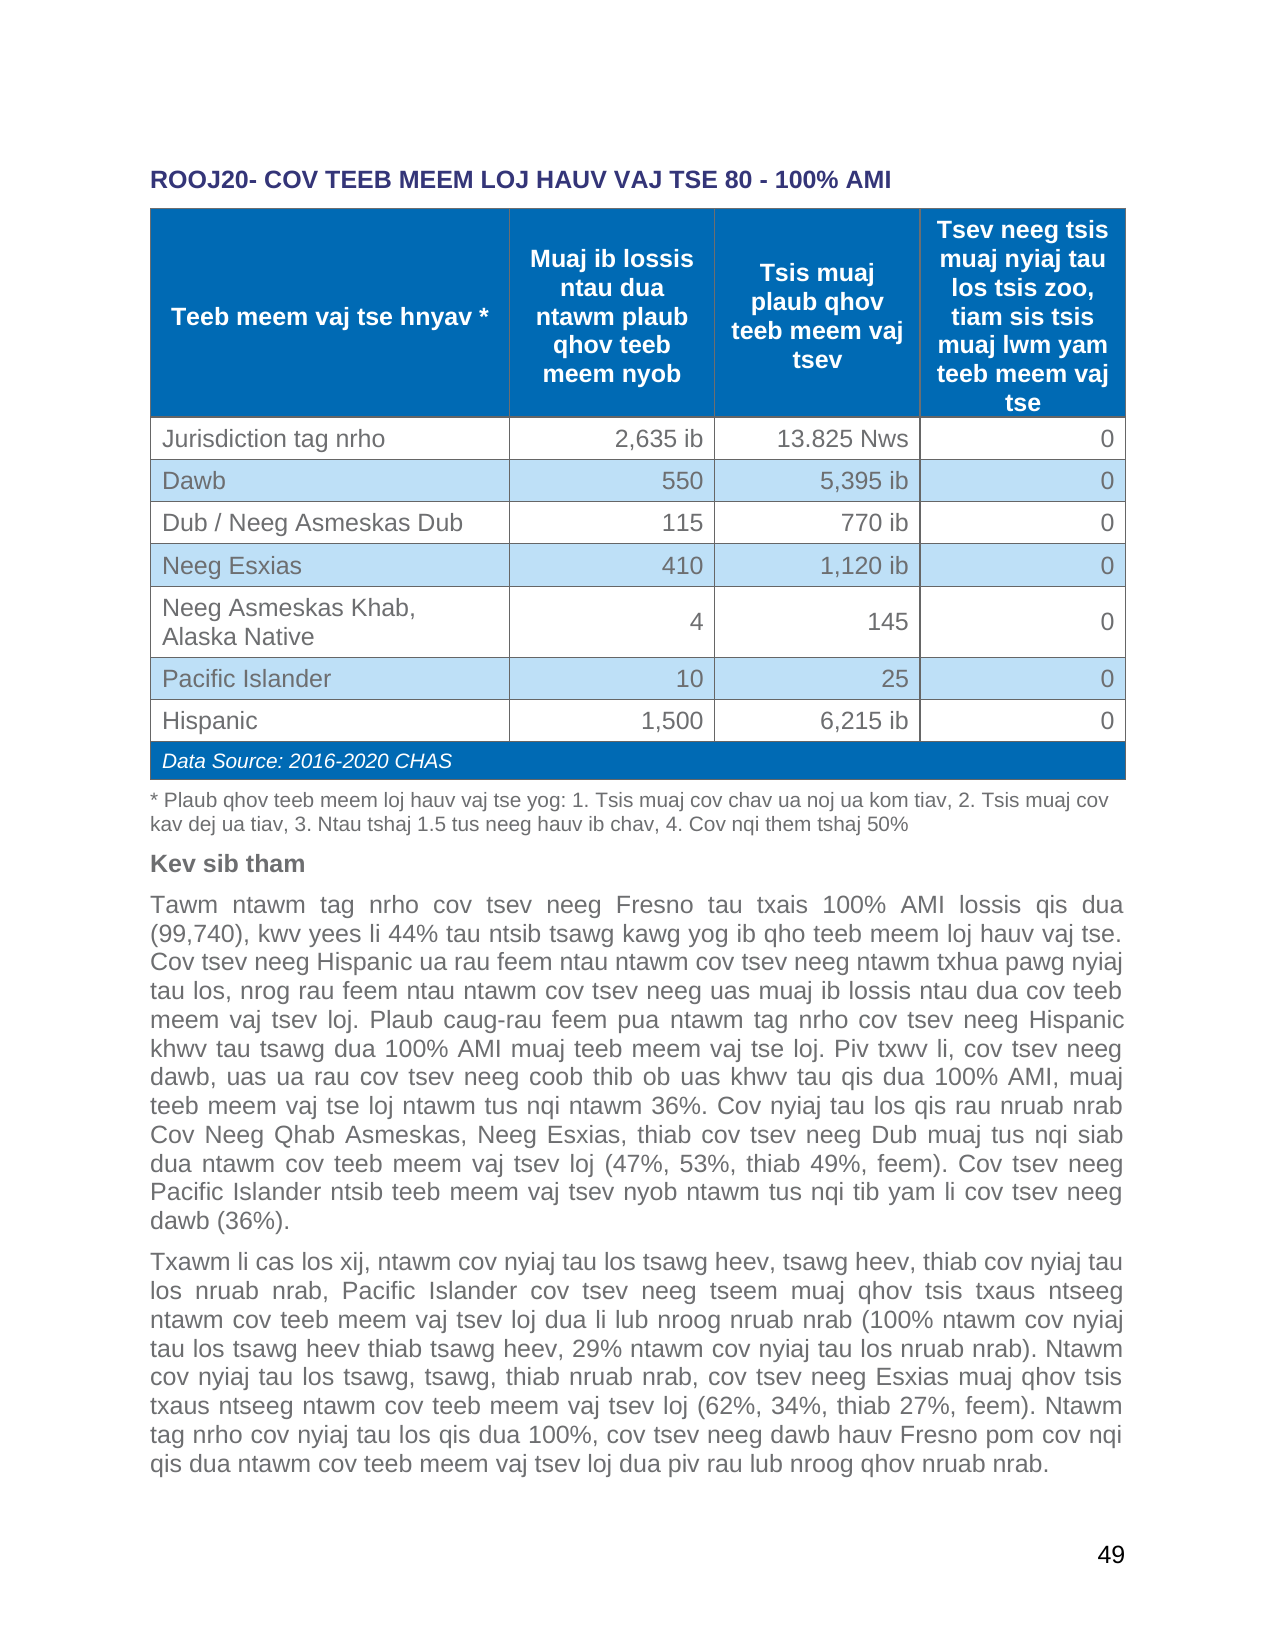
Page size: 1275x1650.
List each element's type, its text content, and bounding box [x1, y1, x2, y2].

table_cell 1,500 [510, 700, 714, 741]
table_cell 0 [921, 544, 1125, 586]
table_cell 6,215 ib [715, 700, 919, 741]
table_cell 2,635 ib [510, 418, 714, 459]
table_cell 13.825 Nws [715, 418, 919, 459]
table_cell 25 [715, 658, 919, 699]
table_cell Hispanic [151, 700, 509, 741]
table_cell Neeg Esxias [151, 544, 509, 586]
table_cell 4 [510, 587, 714, 657]
table_cell 770 ib [715, 502, 919, 543]
table_cell 410 [510, 544, 714, 586]
table_cell Dub / Neeg Asmeskas Dub [151, 502, 509, 543]
table_cell 0 [921, 658, 1125, 699]
text * Plaub qhov teeb meem loj hauv vaj tse yog: 1. Tsis muaj cov chav ua noj ua kom tiav, 2. Tsis muaj cov kav dej ua tiav, 3. Ntau tshaj 1.5 tus neeg hauv ib chav, 4. Cov nqi them tshaj 50% [150, 788, 1125, 836]
table_cell Jurisdiction tag nrho [151, 418, 509, 459]
table_header Teeb meem vaj tse hnyav * [151, 209, 509, 416]
table_header Tsev neeg tsis muaj nyiaj tau los tsis zoo, tiam sis tsis muaj lwm yam teeb meem vaj tse [921, 209, 1125, 416]
table_cell 115 [510, 502, 714, 543]
table_cell Dawb [151, 460, 509, 501]
table_cell Neeg Asmeskas Khab, Alaska Native [151, 587, 509, 657]
table_cell 550 [510, 460, 714, 501]
table_cell 1,120 ib [715, 544, 919, 586]
text Tawm ntawm tag nrho cov tsev neeg Fresno tau txais 100% AMI lossis qis dua (99,740), kwv yees li 44% tau ntsib tsawg kawg yog ib qho teeb meem loj hauv vaj tse. Cov tsev neeg Hispanic ua rau feem ntau ntawm cov tsev neeg ntawm txhua pawg nyiaj tau los, nrog rau feem ntau ntawm cov tsev neeg uas muaj ib lossis ntau dua cov teeb meem vaj tsev loj. Plaub caug-rau feem pua ​​​​ntawm tag nrho cov tsev neeg Hispanic khwv tau tsawg dua 100% AMI muaj teeb meem vaj tse loj. Piv txwv li, cov tsev neeg dawb, uas ua rau cov tsev neeg coob thib ob uas khwv tau qis dua 100% AMI, muaj teeb meem vaj tse loj ntawm tus nqi ntawm 36%. Cov nyiaj tau los qis rau nruab nrab Cov Neeg Qhab Asmeskas, Neeg Esxias, thiab cov tsev neeg Dub muaj tus nqi siab dua ntawm cov teeb meem vaj tsev loj (47%, 53%, thiab 49%, feem). Cov tsev neeg Pacific Islander ntsib teeb meem vaj tsev nyob ntawm tus nqi tib yam li cov tsev neeg dawb (36%). [150, 890, 1125, 1235]
table_cell 0 [921, 700, 1125, 741]
table_cell Pacific Islander [151, 658, 509, 699]
text Kev sib tham [150, 848, 1125, 877]
table_cell 10 [510, 658, 714, 699]
table_cell Data Source: 2016-2020 CHAS [151, 742, 1125, 779]
table_cell 145 [715, 587, 919, 657]
table_cell 0 [921, 502, 1125, 543]
table_cell 0 [921, 418, 1125, 459]
table_cell 0 [921, 460, 1125, 501]
table_header Tsis muaj plaub qhov teeb meem vaj tsev [715, 209, 919, 416]
table_cell 0 [921, 587, 1125, 657]
text Txawm li cas los xij, ntawm cov nyiaj tau los tsawg heev, tsawg heev, thiab cov nyiaj tau los nruab nrab, Pacific Islander cov tsev neeg tseem muaj qhov tsis txaus ntseeg ntawm cov teeb meem vaj tsev loj dua li lub nroog nruab nrab (100% ntawm cov nyiaj tau los tsawg heev thiab tsawg heev, 29% ntawm cov nyiaj tau los nruab nrab). Ntawm cov nyiaj tau los tsawg, tsawg, thiab nruab nrab, cov tsev neeg Esxias muaj qhov tsis txaus ntseeg ntawm cov teeb meem vaj tsev loj (62%, 34%, thiab 27%, feem). Ntawm tag nrho cov nyiaj tau los qis dua 100%, cov tsev neeg dawb hauv Fresno pom cov nqi qis dua ntawm cov teeb meem vaj tsev loj dua piv rau lub nroog qhov nruab nrab. [150, 1247, 1125, 1477]
table_cell 5,395 ib [715, 460, 919, 501]
table_header Muaj ib lossis ntau dua ntawm plaub qhov teeb meem nyob [510, 209, 714, 416]
